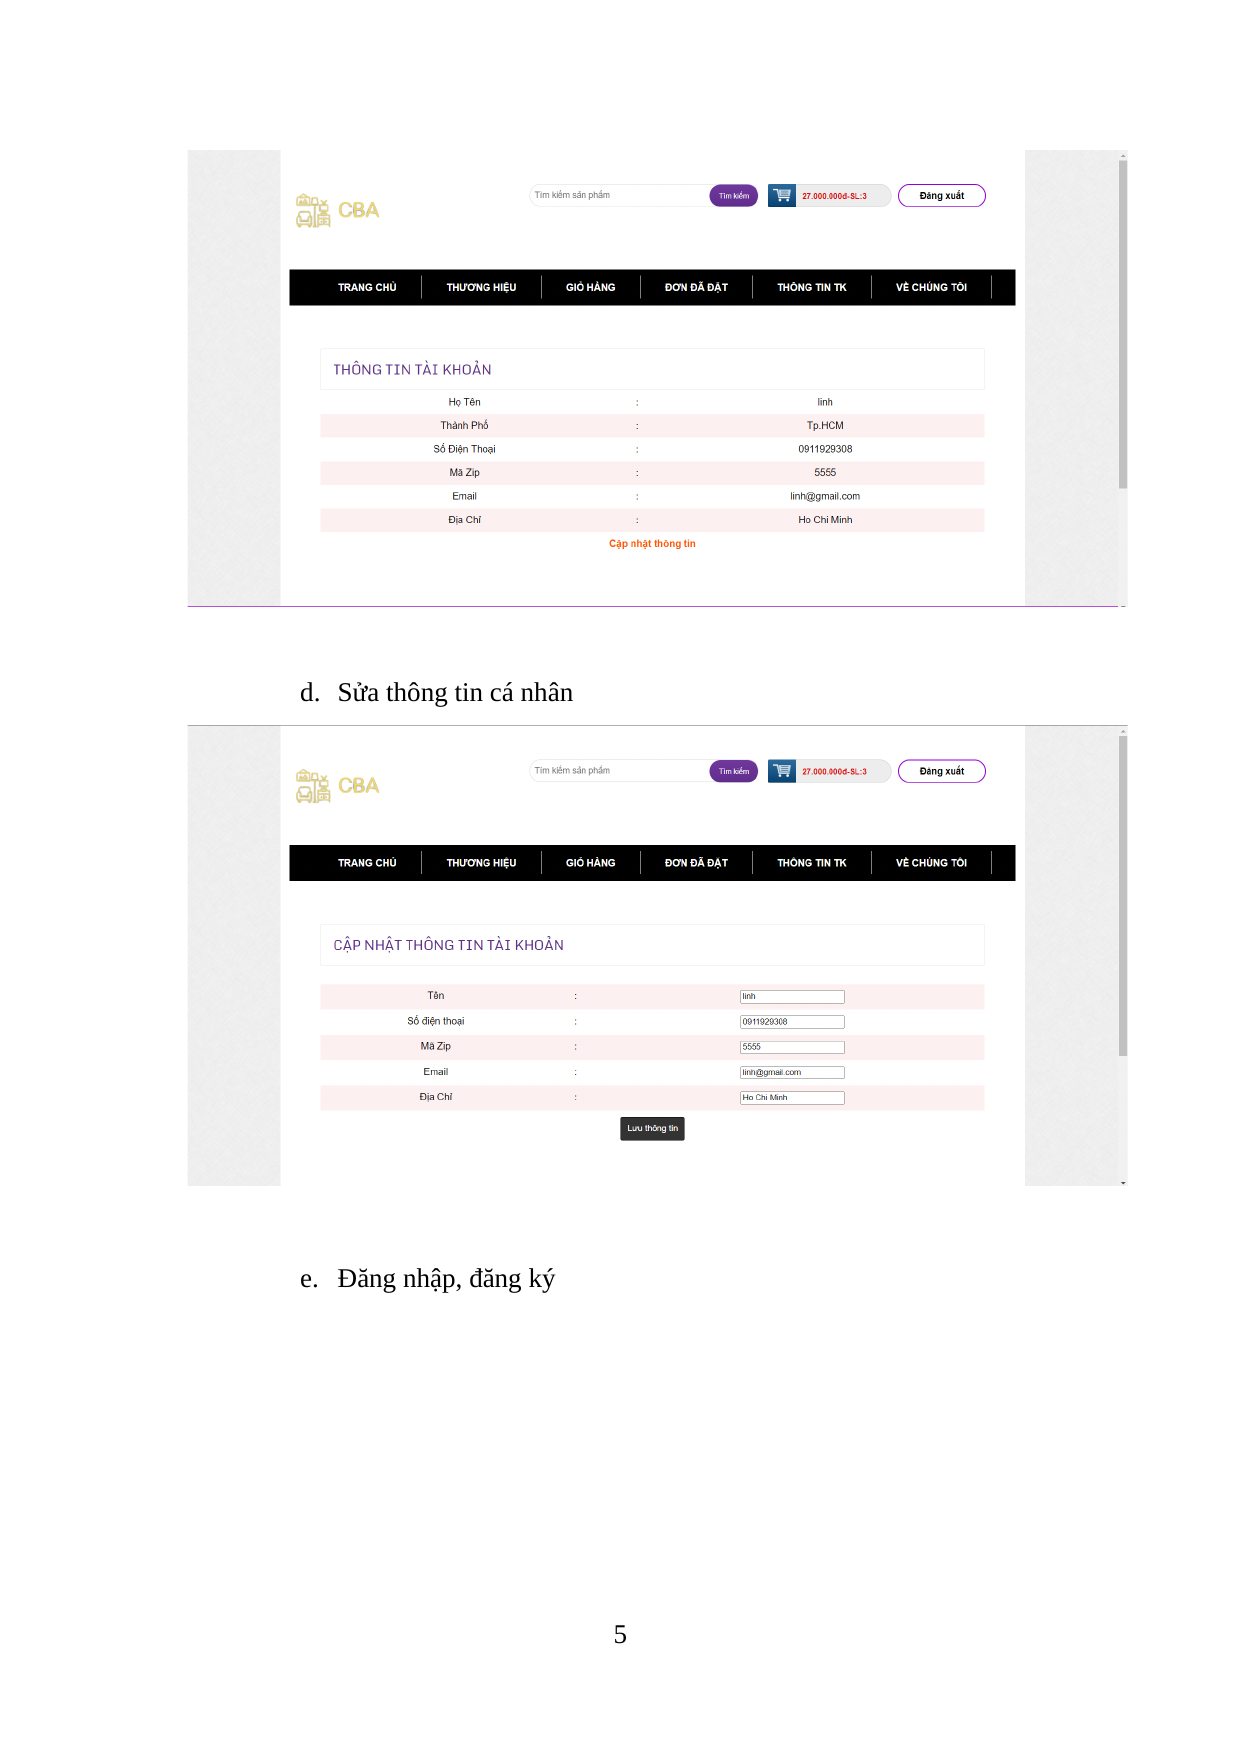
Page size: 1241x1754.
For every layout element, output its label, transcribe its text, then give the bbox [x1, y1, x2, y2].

list Sửa thông tin cá nhân [300, 676, 1090, 707]
list Đăng nhập, đăng ký [300, 1262, 1090, 1293]
picture [187, 150, 1128, 607]
picture [187, 725, 1128, 1186]
